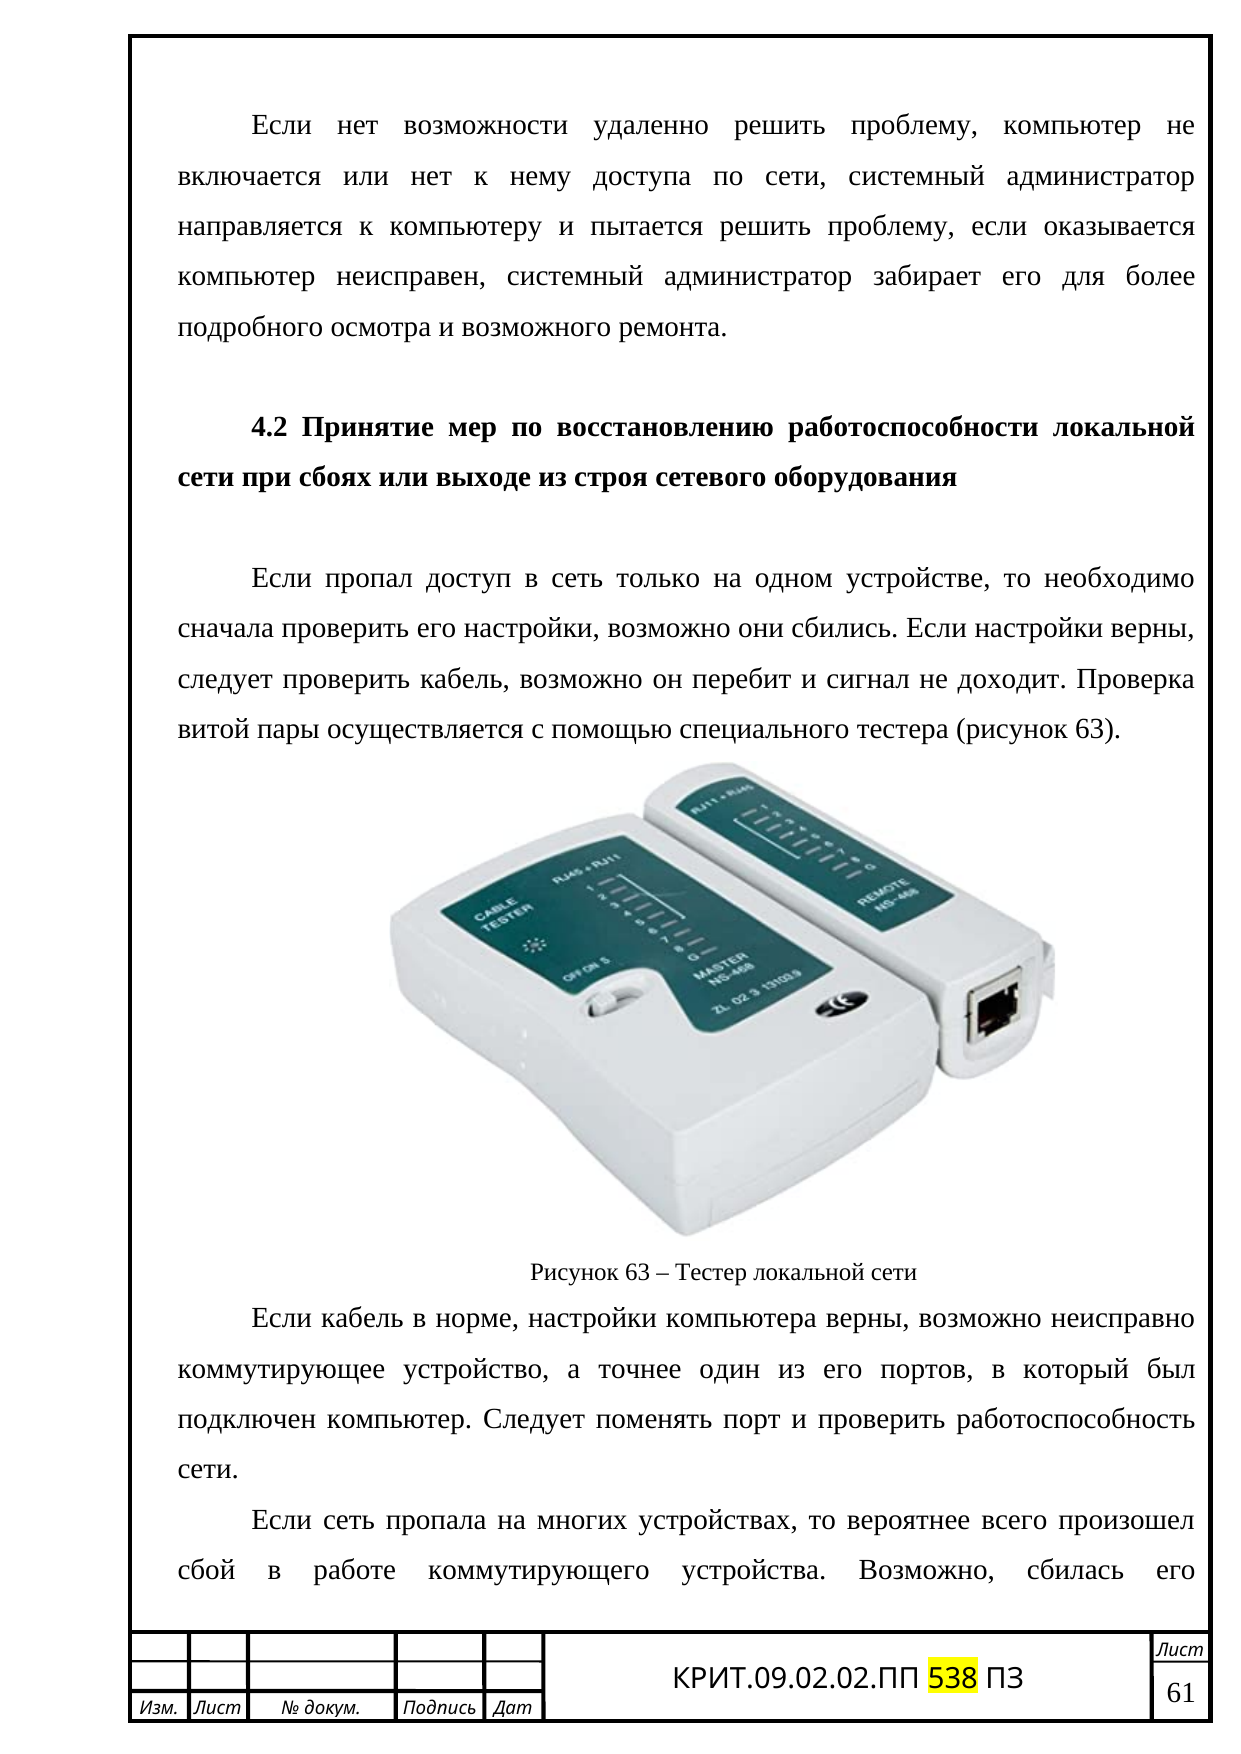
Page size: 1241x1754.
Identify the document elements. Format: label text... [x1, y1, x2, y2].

text 4.2 Принятие мер по восстановлению работоспособности локальной сети при сбоях или выходе из строя сетевого оборудования [177, 409, 1196, 493]
text Если пропал доступ в сеть только на одном устройстве, то необходимо сначала проверить его настройки, возможно они сбились. Если настройки верны, следует проверить кабель, возможно он перебит и сигнал не доходит. Проверка витой пары осуществляется с помощью специального тестера (рисунок 63). [177, 560, 1196, 745]
text Если нет возможности удаленно решить проблему, компьютер не включается или нет к нему доступа по сети, системный администратор направляется к компьютеру и пытается решить проблему, если оказывается компьютер неисправен, системный администратор забирает его для более подробного осмотра и возможного ремонта. [177, 107, 1196, 342]
text Рисунок 63 – Тестер локальной сети [177, 1257, 1196, 1286]
picture [389, 761, 1058, 1241]
text Если кабель в норме, настройки компьютера верны, возможно неисправно коммутирующее устройство, а точнее один из его портов, в который был подключен компьютер. Следует поменять порт и проверить работоспособность сети. [177, 1301, 1196, 1485]
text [177, 1502, 1196, 1586]
